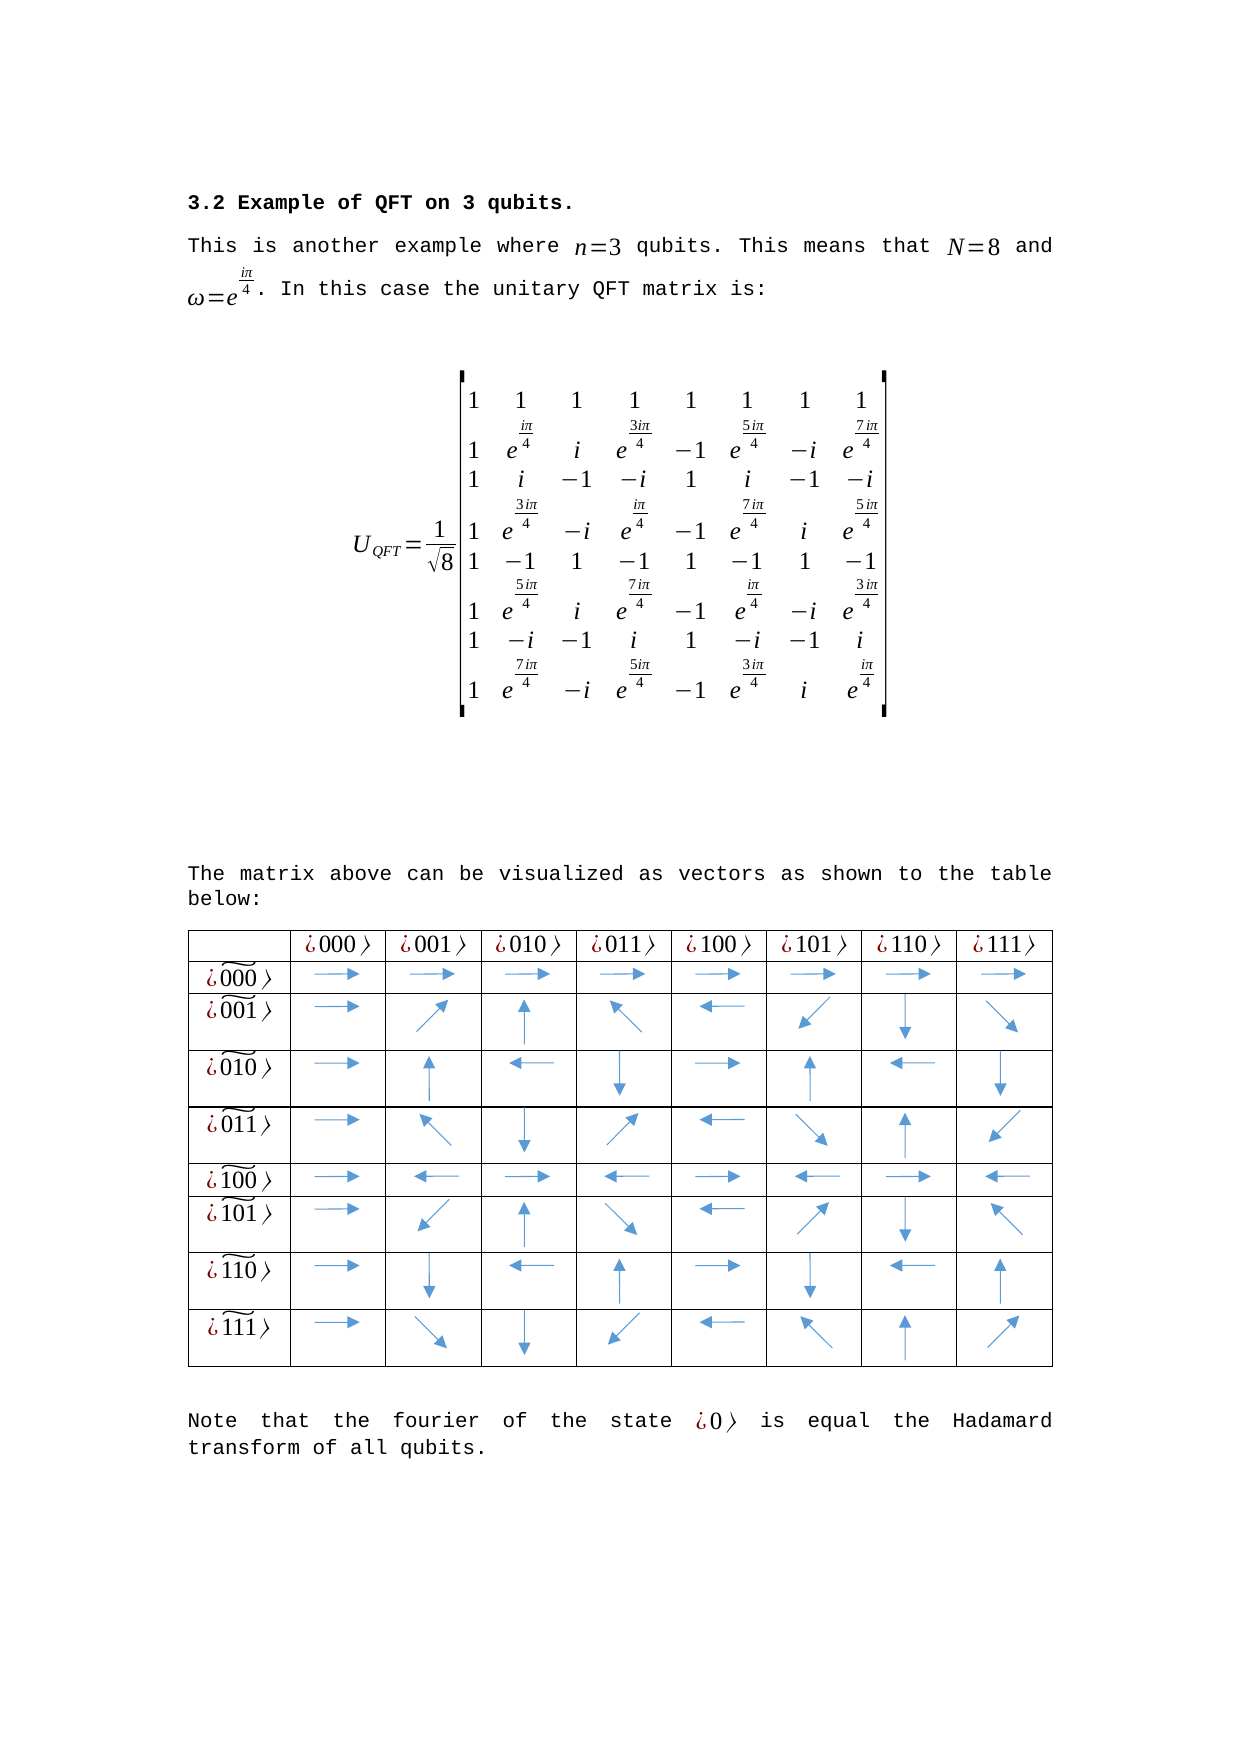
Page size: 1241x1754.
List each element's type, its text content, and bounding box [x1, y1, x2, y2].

table_cell [291, 1253, 385, 1309]
table_header [957, 931, 1052, 961]
text This is another example where qubits. This means that and . In this case the unitary QFT matrix is: [187, 233, 1053, 311]
table_cell [291, 1108, 385, 1163]
table_cell [767, 1108, 861, 1163]
table_cell [957, 1164, 1052, 1196]
table_cell [672, 1164, 766, 1196]
table_cell [189, 994, 290, 1050]
table_cell [767, 1164, 861, 1196]
table_cell [957, 1253, 1052, 1309]
table_header [577, 931, 671, 961]
table_header [862, 931, 956, 961]
table_cell [189, 962, 290, 993]
table_cell [767, 1253, 861, 1309]
table_cell [482, 1051, 576, 1106]
table_cell [577, 1310, 671, 1366]
table_cell [386, 962, 481, 993]
table_cell [672, 1051, 766, 1106]
table_cell [482, 1164, 576, 1196]
table_cell [672, 1310, 766, 1366]
table_cell [189, 1310, 290, 1366]
table_cell [291, 1197, 385, 1252]
text 3.2 Example of QFT on 3 qubits. [187, 192, 1053, 215]
table_cell [482, 1197, 576, 1252]
table_cell [957, 1108, 1052, 1163]
table_cell [957, 1051, 1052, 1106]
table_cell [189, 1108, 290, 1163]
table_cell [291, 1164, 385, 1196]
table_cell [862, 1197, 956, 1252]
table_cell [291, 994, 385, 1050]
table_cell [386, 1197, 481, 1252]
table_cell [577, 1197, 671, 1252]
table_header [189, 931, 290, 961]
table_cell [862, 1051, 956, 1106]
table_cell [386, 994, 481, 1050]
table_cell [767, 1310, 861, 1366]
table_cell [577, 962, 671, 993]
table_cell [577, 1108, 671, 1163]
table_cell [957, 994, 1052, 1050]
table_cell [767, 1051, 861, 1106]
table_cell [862, 1310, 956, 1366]
table_cell [767, 962, 861, 993]
table_cell [672, 962, 766, 993]
table_cell [189, 1164, 290, 1196]
table_cell [577, 994, 671, 1050]
table_cell [189, 1051, 290, 1106]
table_cell [862, 962, 956, 993]
table_cell [672, 1108, 766, 1163]
table_cell [672, 1197, 766, 1252]
table_cell [482, 1253, 576, 1309]
table_header [672, 931, 766, 961]
table_cell [482, 1108, 576, 1163]
table_cell [862, 1164, 956, 1196]
table_cell [957, 962, 1052, 993]
table_cell [577, 1164, 671, 1196]
table_cell [577, 1051, 671, 1106]
table_header [767, 931, 861, 961]
table_cell [291, 1051, 385, 1106]
table_cell [957, 1197, 1052, 1252]
table_cell [189, 1197, 290, 1252]
table_cell [482, 962, 576, 993]
table_cell [862, 994, 956, 1050]
table_cell [482, 994, 576, 1050]
table_cell [577, 1253, 671, 1309]
table_cell [291, 1310, 385, 1366]
table_cell [767, 1197, 861, 1252]
table_header [291, 931, 385, 961]
table_cell [862, 1253, 956, 1309]
table_cell [386, 1108, 481, 1163]
table_cell [386, 1310, 481, 1366]
table_cell [862, 1108, 956, 1163]
table_cell [189, 1253, 290, 1309]
table_cell [672, 994, 766, 1050]
table_header [386, 931, 481, 961]
table_cell [957, 1310, 1052, 1366]
table_cell [386, 1051, 481, 1106]
table_cell [386, 1253, 481, 1309]
text The matrix above can be visualized as vectors as shown to the table below: [187, 863, 1053, 912]
table_cell [291, 962, 385, 993]
table_cell [482, 1310, 576, 1366]
text Note that the fourier of the state is equal the Hadamard transform of all qubits. [187, 1408, 1053, 1461]
table_cell [386, 1164, 481, 1196]
table_cell [767, 994, 861, 1050]
table_header [482, 931, 576, 961]
table_cell [672, 1253, 766, 1309]
